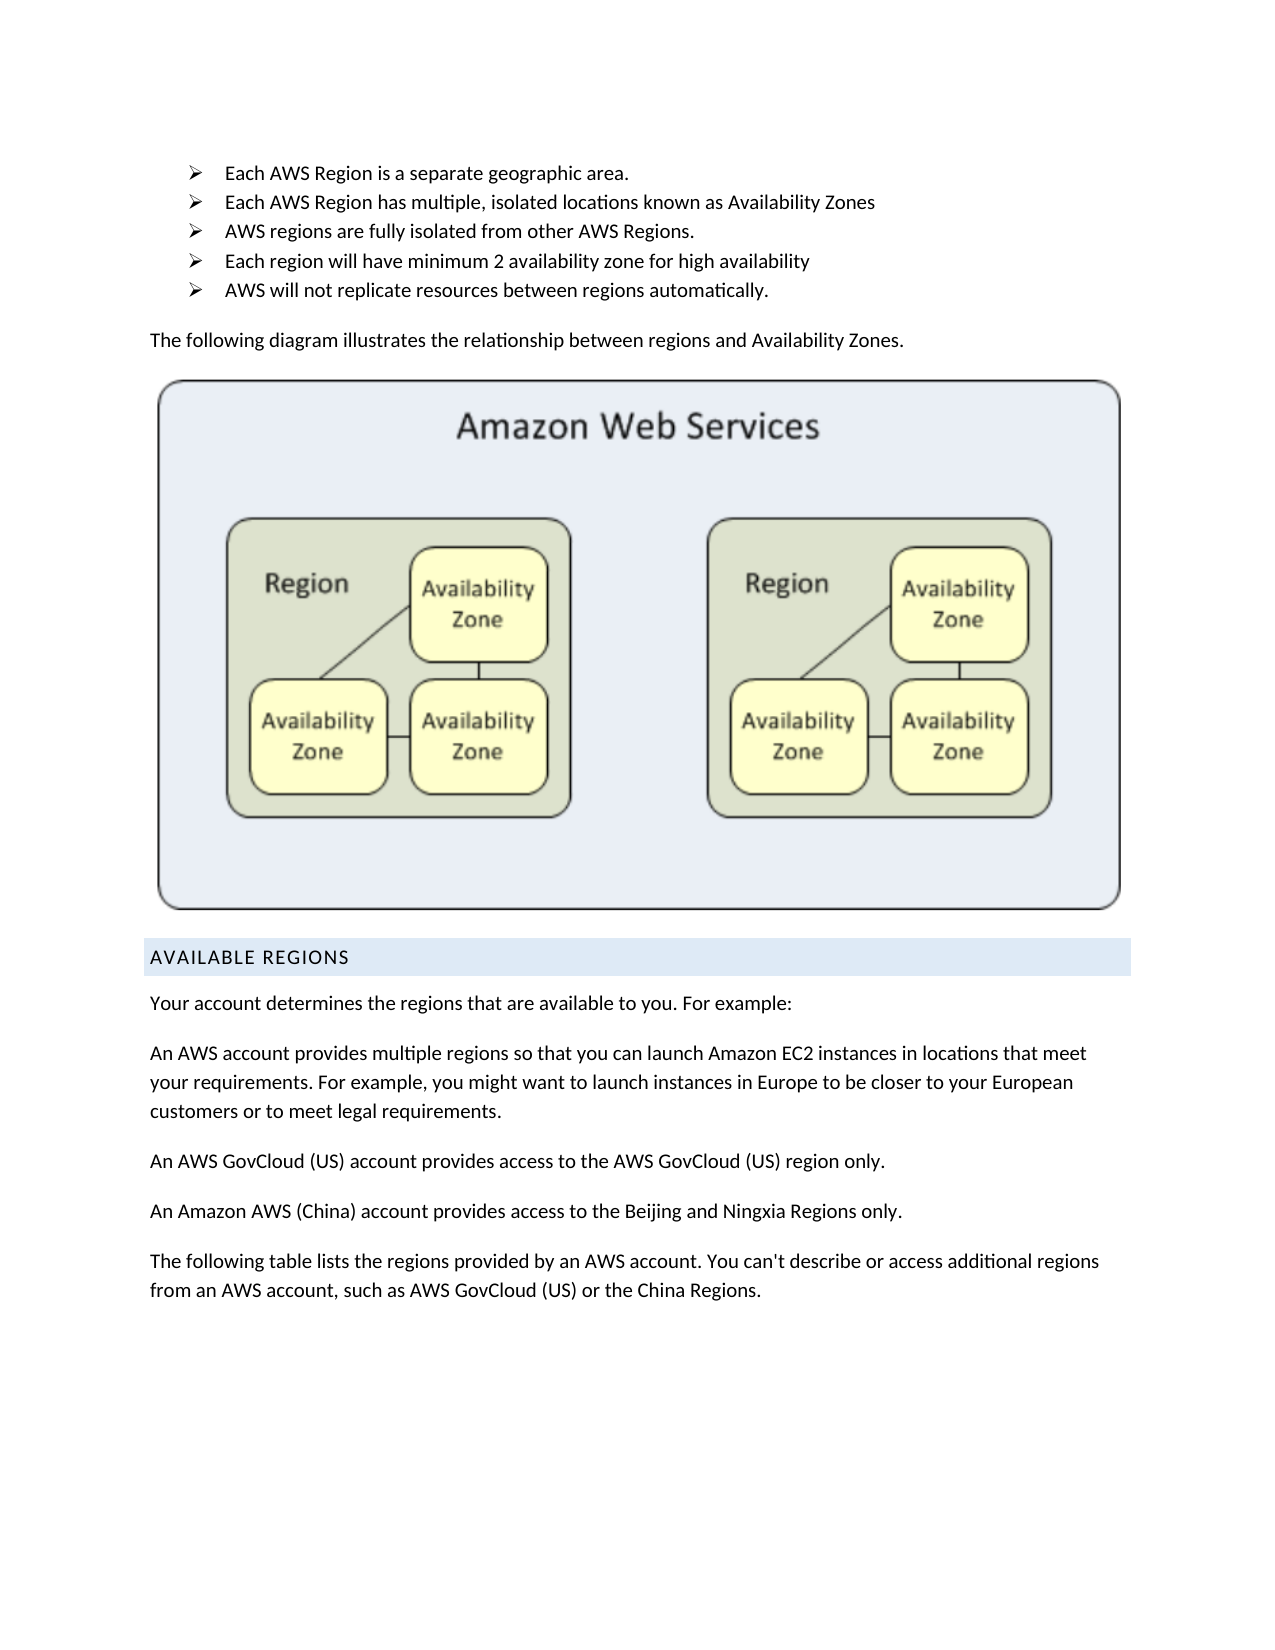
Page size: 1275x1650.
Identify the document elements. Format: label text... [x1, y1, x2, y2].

text The following diagram illustrates the relationship between regions and Availability Zones. [150, 327, 1125, 352]
list AWS regions are fully isolated from other AWS Regions. [187, 219, 1125, 244]
picture [150, 377, 1125, 914]
text Your account determines the regions that are available to you. For example: [150, 990, 1125, 1016]
list Each AWS Region has multiple, isolated locations known as Availability Zones [187, 189, 1125, 215]
text An AWS account provides multiple regions so that you can launch Amazon EC2 instances in locations that meet your requirements. For example, you might want to launch instances in Europe to be closer to your European customers or to meet legal requirements. [150, 1040, 1125, 1124]
list AWS will not replicate resources between regions automatically. [187, 277, 1125, 302]
list Each region will have minimum 2 availability zone for high availability [187, 248, 1125, 273]
list Each AWS Region is a separate geographic area. [187, 160, 1125, 186]
subtitle Available Regions [150, 944, 1125, 970]
text An AWS GovCloud (US) account provides access to the AWS GovCloud (US) region only. [150, 1148, 1125, 1174]
text The following table lists the regions provided by an AWS account. You can't describe or access additional regions from an AWS account, such as AWS GovCloud (US) or the China Regions. [150, 1248, 1125, 1303]
text An Amazon AWS (China) account provides access to the Beijing and Ningxia Regions only. [150, 1198, 1125, 1224]
